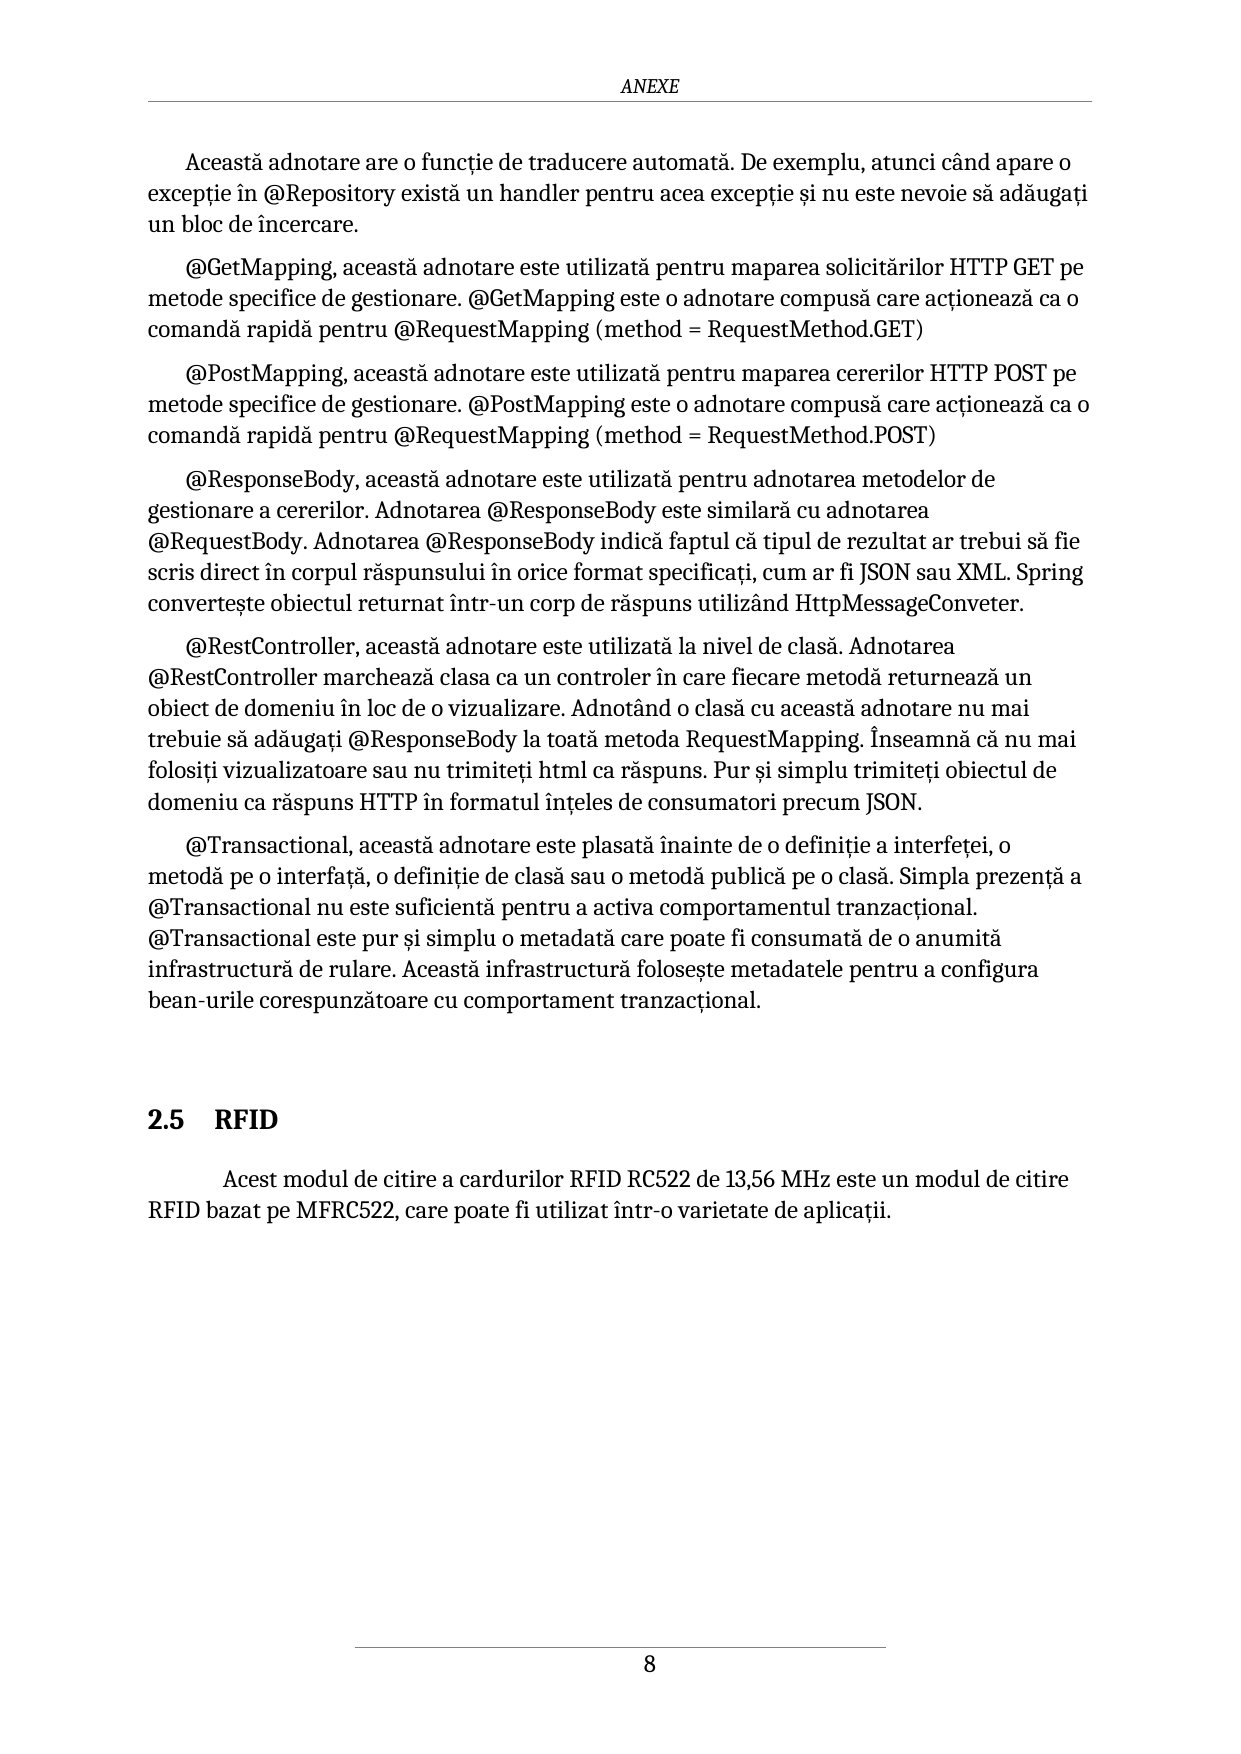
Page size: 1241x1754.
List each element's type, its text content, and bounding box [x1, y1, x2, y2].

subtitle RFID [148, 1103, 1092, 1137]
text @RestController, această adnotare este utilizată la nivel de clasă. Adnotarea @RestController marchează clasa ca un controler în care fiecare metodă returnează un obiect de domeniu în loc de o vizualizare. Adnotând o clasă cu această adnotare nu mai trebuie să adăugați @ResponseBody la toată metoda RequestMapping. Înseamnă că nu mai folosiți vizualizatoare sau nu trimiteți html ca răspuns. Pur și simplu trimiteți obiectul de domeniu ca răspuns HTTP în formatul înțeles de consumatori precum JSON. [148, 632, 1092, 816]
text @PostMapping, această adnotare este utilizată pentru maparea cererilor HTTP POST pe metode specifice de gestionare. @PostMapping este o adnotare compusă care acționează ca o comandă rapidă pentru @RequestMapping (method = RequestMethod.POST) [148, 359, 1092, 450]
text @ResponseBody, această adnotare este utilizată pentru adnotarea metodelor de gestionare a cererilor. Adnotarea @ResponseBody este similară cu adnotarea @RequestBody. Adnotarea @ResponseBody indică faptul că tipul de rezultat ar trebui să fie scris direct în corpul răspunsului în orice format specificați, cum ar fi JSON sau XML. Spring convertește obiectul returnat într-un corp de răspuns utilizând HttpMessageConveter. [148, 464, 1092, 617]
text Această adnotare are o funcție de traducere automată. De exemplu, atunci când apare o excepție în @Repository există un handler pentru acea excepție și nu este nevoie să adăugați un bloc de încercare. [148, 148, 1092, 238]
text @Transactional, această adnotare este plasată înainte de o definiție a interfeței, o metodă pe o interfață, o definiție de clasă sau o metodă publică pe o clasă. Simpla prezență a @Transactional nu este suficientă pentru a activa comportamentul tranzacțional. @Transactional este pur și simplu o metadată care poate fi consumată de o anumită infrastructură de rulare. Această infrastructură folosește metadatele pentru a configura bean-urile corespunzătoare cu comportament tranzacțional. [148, 831, 1092, 1015]
text Acest modul de citire a cardurilor RFID RC522 de 13,56 MHz este un modul de citire RFID bazat pe MFRC522, care poate fi utilizat într-o varietate de aplicații. [148, 1165, 1092, 1225]
text @GetMapping, această adnotare este utilizată pentru maparea solicitărilor HTTP GET pe metode specifice de gestionare. @GetMapping este o adnotare compusă care acționează ca o comandă rapidă pentru @RequestMapping (method = RequestMethod.GET) [148, 253, 1092, 344]
